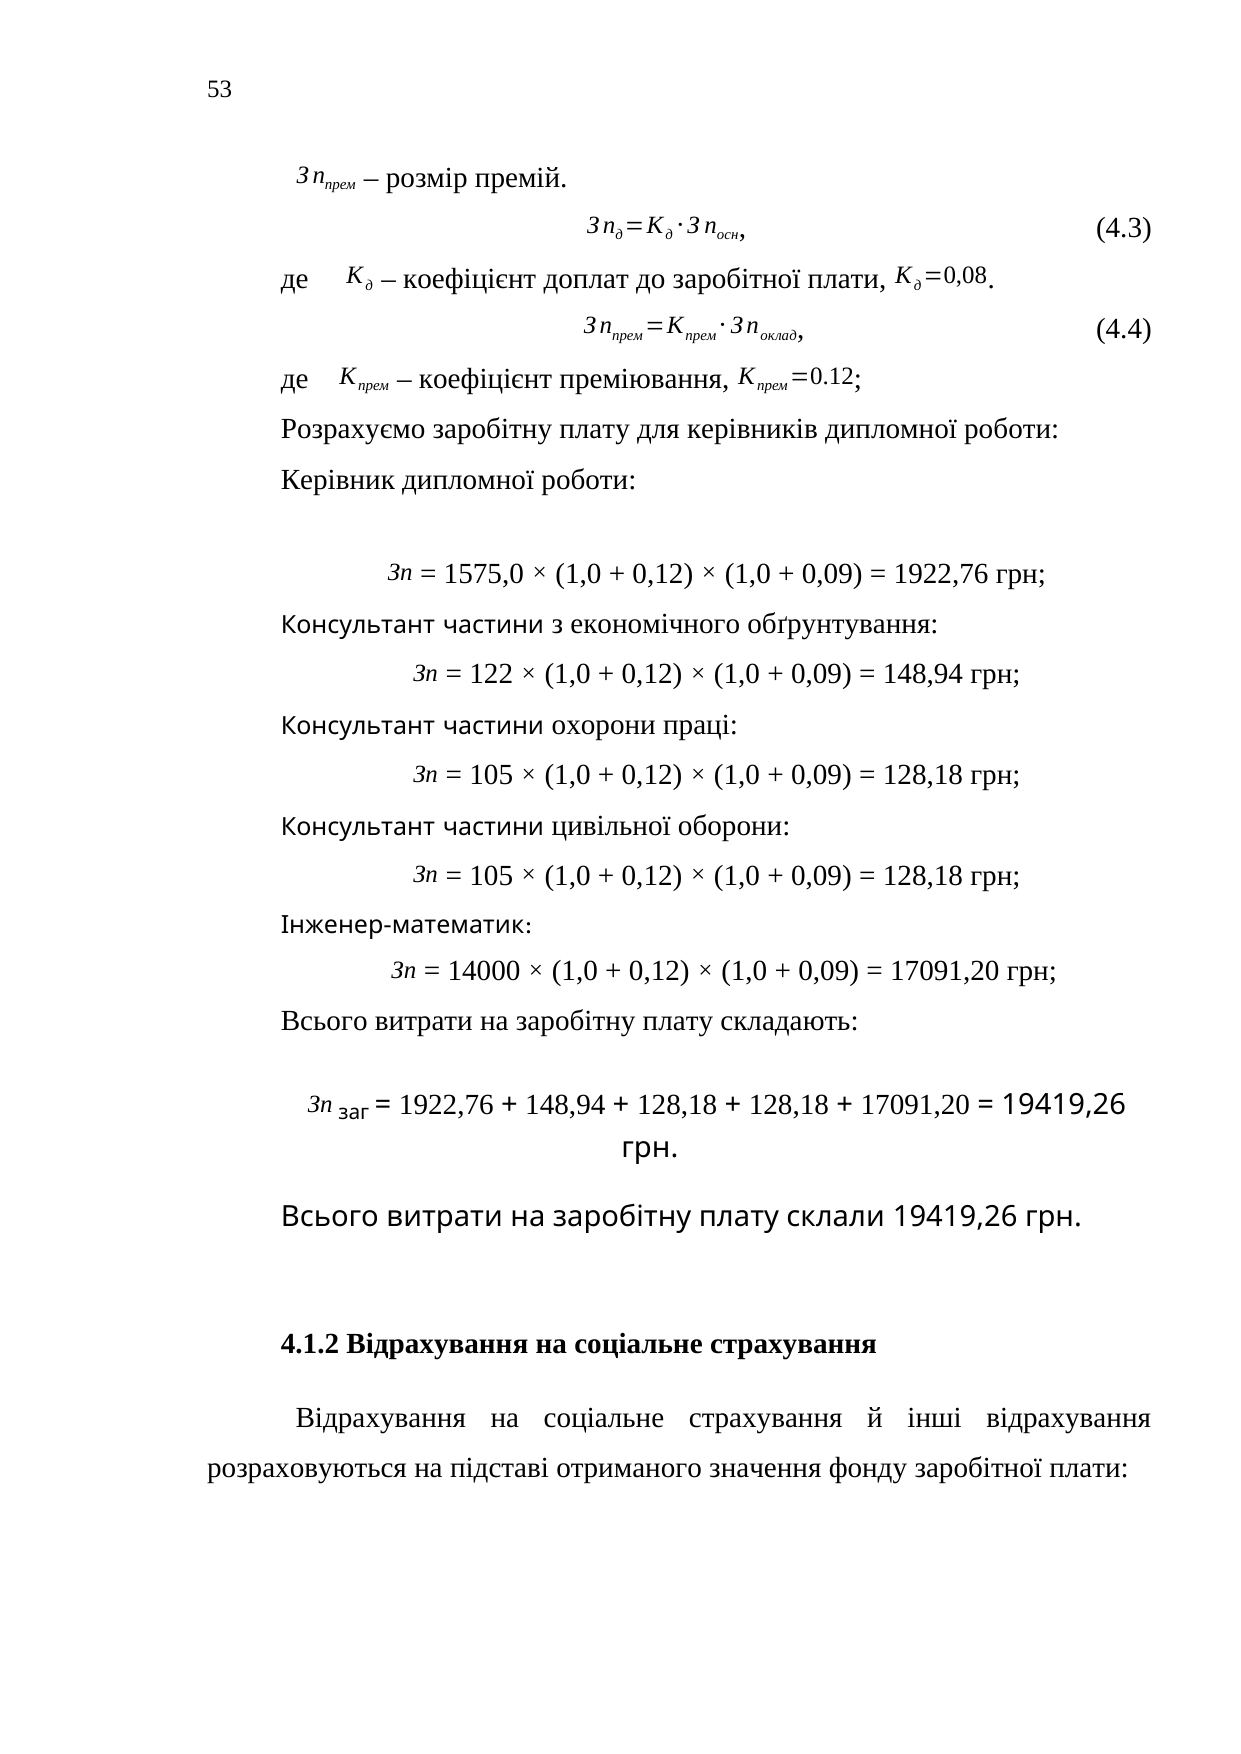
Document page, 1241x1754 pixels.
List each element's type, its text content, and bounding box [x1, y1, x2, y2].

text Розрахуємо заробітну плату для керівників дипломної роботи: [207, 412, 1152, 445]
text де – коефіцієнт доплат до заробітної плати, . [207, 261, 1152, 294]
text Всього витрати на заробітну плату склали 19419,26 грн. [148, 1195, 1152, 1234]
text Керівник дипломної роботи: [207, 462, 1152, 496]
text , (4.4) [236, 311, 1152, 344]
text = 105 (1,0 + 0,12) (1,0 + 0,09) = 128,18 грн; [118, 858, 1152, 891]
text , (4.3) [236, 210, 1152, 244]
text Всього витрати на заробітну плату складають: [281, 1003, 1152, 1037]
text заг = 1922,76 + 148,94 + 128,18 + 128,18 + 17091,20 = 19419,26 грн. [148, 1083, 1152, 1166]
text Консультант частини охорони праці: [207, 707, 1152, 741]
text = 14000 (1,0 + 0,12) (1,0 + 0,09) = 17091,20 грн; [244, 953, 1152, 987]
text – розмір премій. [207, 160, 1152, 194]
subtitle 4.1.2 Відрахування на соціальне страхування [207, 1326, 1152, 1360]
text Консультант частини з економічного обґрунтування: [207, 606, 1152, 640]
text = 105 (1,0 + 0,12) (1,0 + 0,09) = 128,18 грн; [89, 757, 1152, 791]
text де – коефіцієнт преміювання, ; [207, 361, 1152, 395]
text Консультант частини цивільної оборони: [207, 808, 1152, 841]
text = 1575,0 (1,0 + 0,12) (1,0 + 0,09) = 1922,76 грн; [207, 556, 1152, 589]
text Інженер-математик: [207, 908, 1152, 938]
text = 122 (1,0 + 0,12) (1,0 + 0,09) = 148,94 грн; [207, 657, 1152, 690]
text Відрахування на соціальне страхування й інші відрахування розраховуються на підставі отриманого значення фонду заробітної плати: [207, 1400, 1152, 1483]
